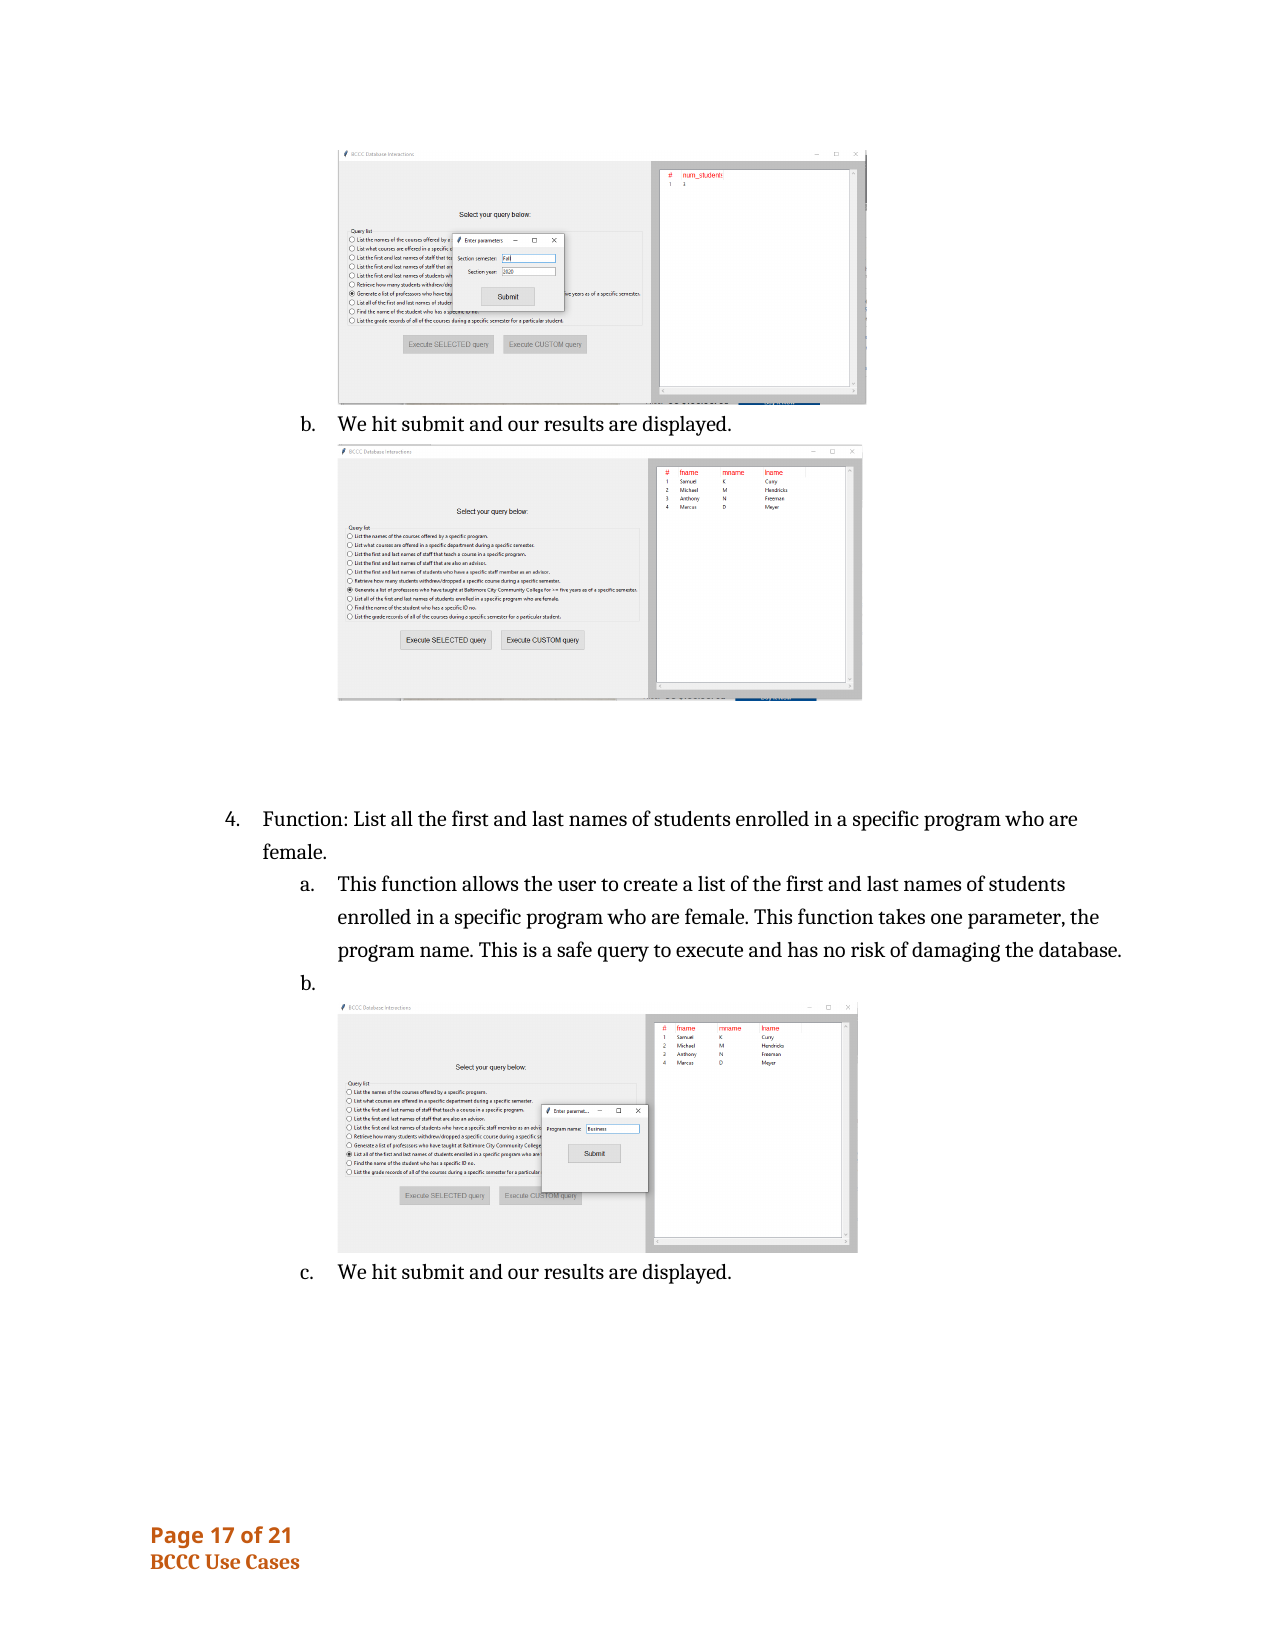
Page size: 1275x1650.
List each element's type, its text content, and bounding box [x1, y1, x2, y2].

picture [337, 1002, 858, 1253]
list We hit submit and our results are displayed. [300, 412, 1125, 437]
list Function: List all the first and last names of students enrolled in a specific program who are female. [225, 807, 1125, 864]
list This function allows the user to create a list of the first and last names of students enrolled in a specific program who are female. This function takes one parameter, the program name. This is a safe query to execute and has no risk of damaging the database. [300, 872, 1125, 963]
picture [337, 150, 867, 405]
picture [337, 444, 863, 701]
list We hit submit and our results are displayed. [300, 1260, 1125, 1285]
